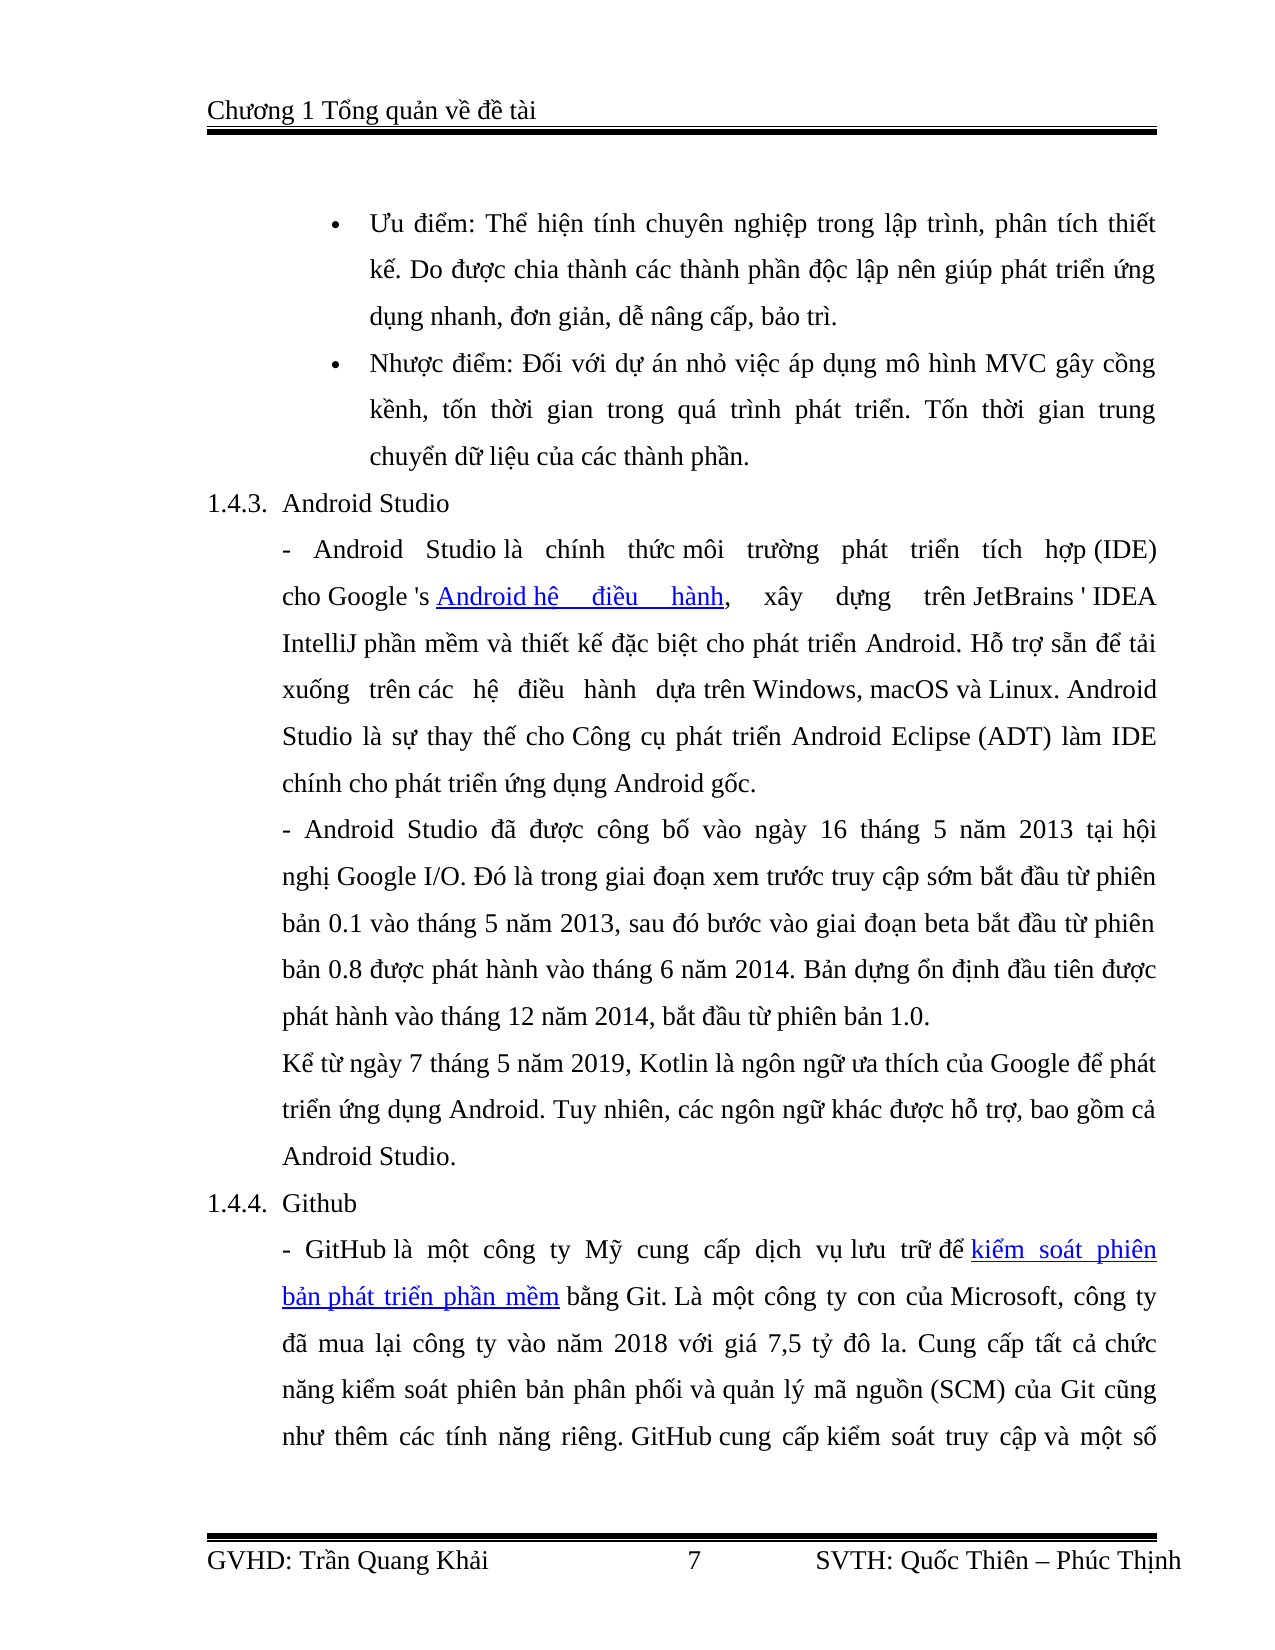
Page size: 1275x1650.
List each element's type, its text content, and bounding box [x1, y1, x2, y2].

list Ưu điểm: Thể hiện tính chuyên nghiệp trong lập trình, phân tích thiết kế. Do được chia thành các thành phần độc lập nên giúp phát triển ứng dụng nhanh, đơn giản, dễ nâng cấp, bảo trì. [332, 207, 1157, 331]
list - Android Studio đã được công bố vào ngày 16 tháng 5 năm 2013 tại hội nghị Google I/O. Đó là trong giai đoạn xem trước truy cập sớm bắt đầu từ phiên bản 0.1 vào tháng 5 năm 2013, sau đó bước vào giai đoạn beta bắt đầu từ phiên bản 0.8 được phát hành vào tháng 6 năm 2014. Bản dựng ổn định đầu tiên được phát hành vào tháng 12 năm 2014, bắt đầu từ phiên bản 1.0. [282, 813, 1157, 1031]
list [282, 1404, 1157, 1451]
list - Android Studio là chính thức môi trường phát triển tích hợp (IDE) cho Google 's Android hệ điều hành, xây dựng trên JetBrains ' IDEA IntelliJ phần mềm và thiết kế đặc biệt cho phát triển Android. Hỗ trợ sẵn để tải xuống trên các hệ điều hành dựa trên Windows, macOS và Linux. Android Studio là sự thay thế cho Công cụ phát triển Android Eclipse (ADT) làm IDE chính cho phát triển ứng dụng Android gốc. [282, 533, 1157, 798]
list Kể từ ngày 7 tháng 5 năm 2019, Kotlin là ngôn ngữ ưa thích của Google để phát triển ứng dụng Android. Tuy nhiên, các ngôn ngữ khác được hỗ trợ, bao gồm cả Android Studio. [282, 1047, 1157, 1171]
list Github [207, 1187, 1157, 1218]
list Nhược điểm: Đối với dự án nhỏ việc áp dụng mô hình MVC gây cồng kềnh, tốn thời gian trong quá trình phát triển. Tốn thời gian trung chuyển dữ liệu của các thành phần. [332, 347, 1157, 471]
list Android Studio [207, 487, 1157, 518]
